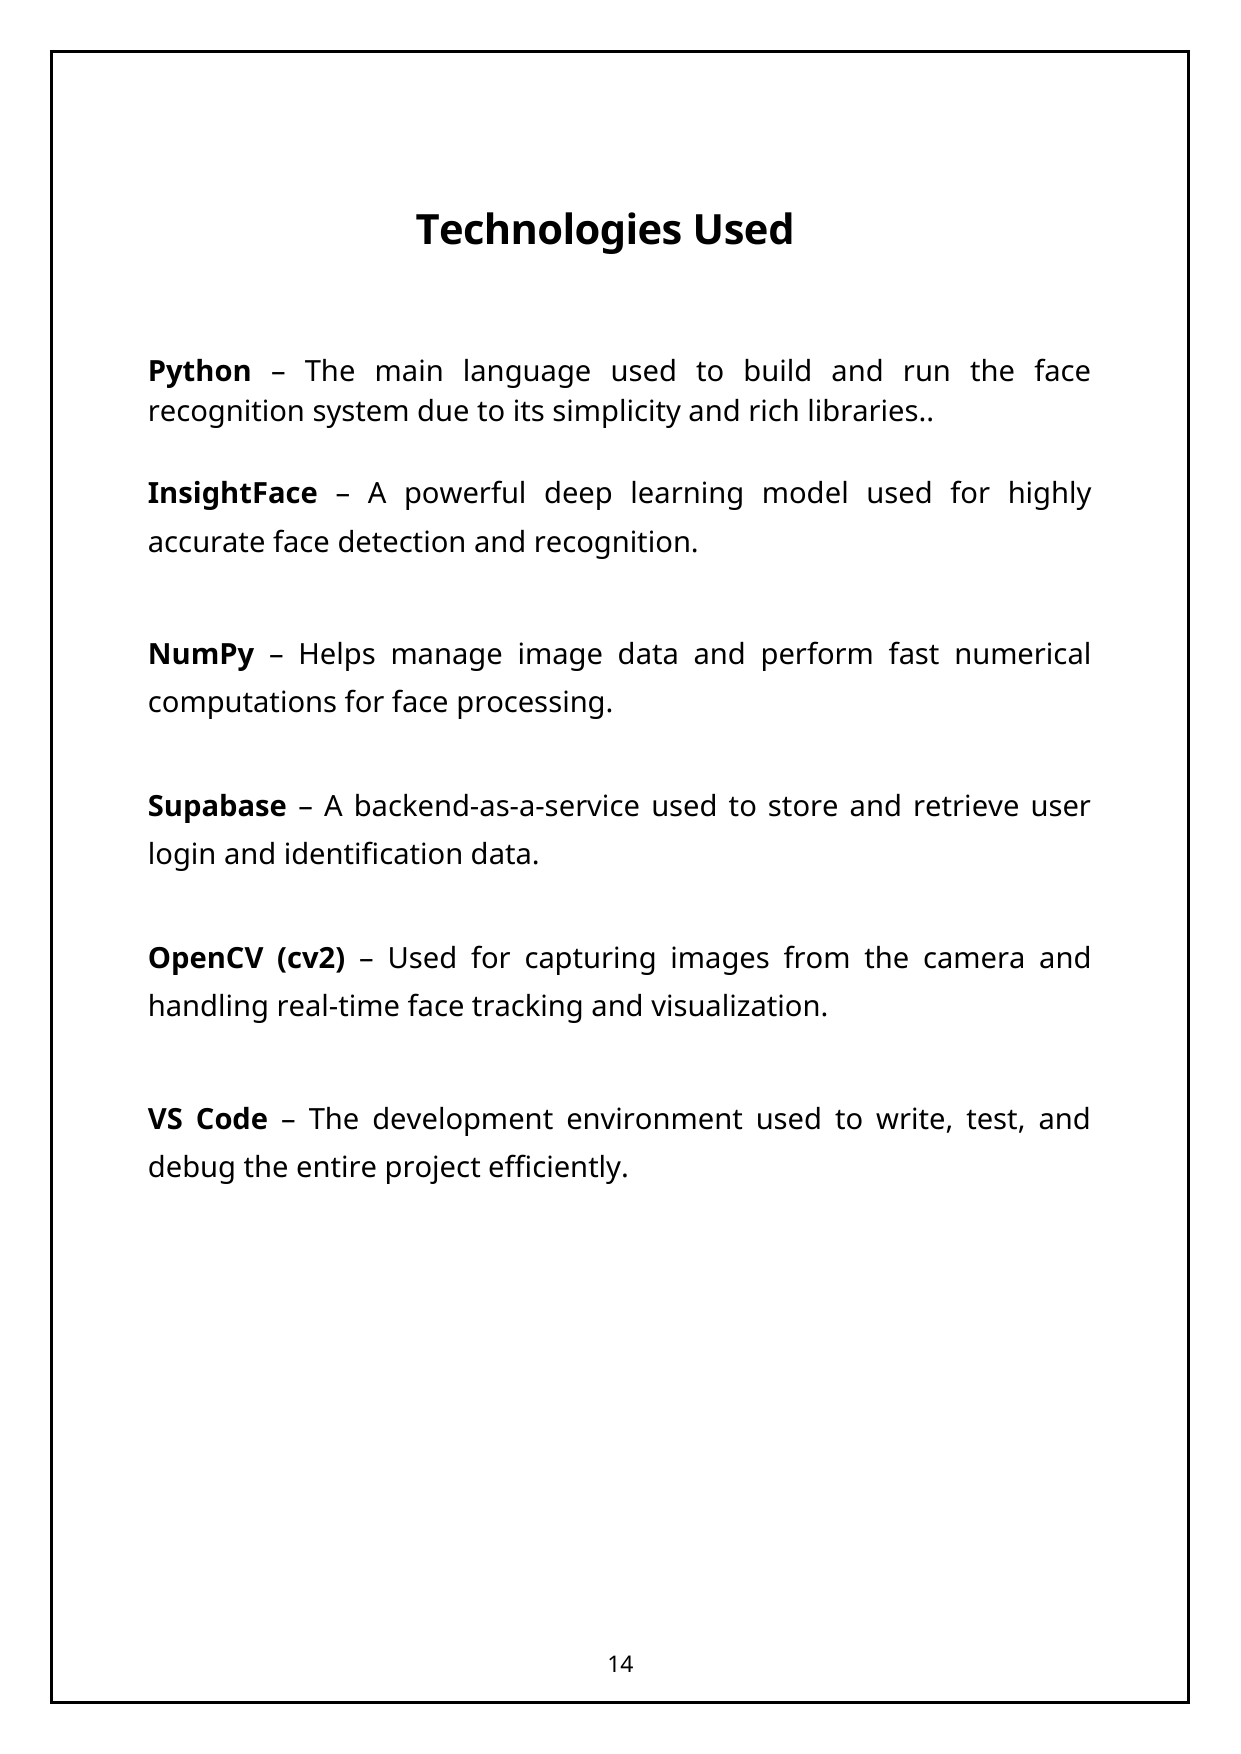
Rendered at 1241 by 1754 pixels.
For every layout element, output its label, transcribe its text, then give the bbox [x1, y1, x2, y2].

text Technologies Used [118, 200, 1092, 257]
list NumPy – Helps manage image data and perform fast numerical computations for face processing. [148, 634, 1092, 721]
list Python – The main language used to build and run the face recognition system due to its simplicity and rich libraries.. [148, 351, 1092, 430]
list VS Code – The development environment used to write, test, and debug the entire project efficiently. [148, 1098, 1092, 1186]
list OpenCV (cv2) – Used for capturing images from the camera and handling real-time face tracking and visualization. [148, 937, 1092, 1025]
list InsightFace – A powerful deep learning model used for highly accurate face detection and recognition. [148, 473, 1092, 561]
list Supabase – A backend-as-a-service used to store and retrieve user login and identification data. [148, 786, 1092, 873]
